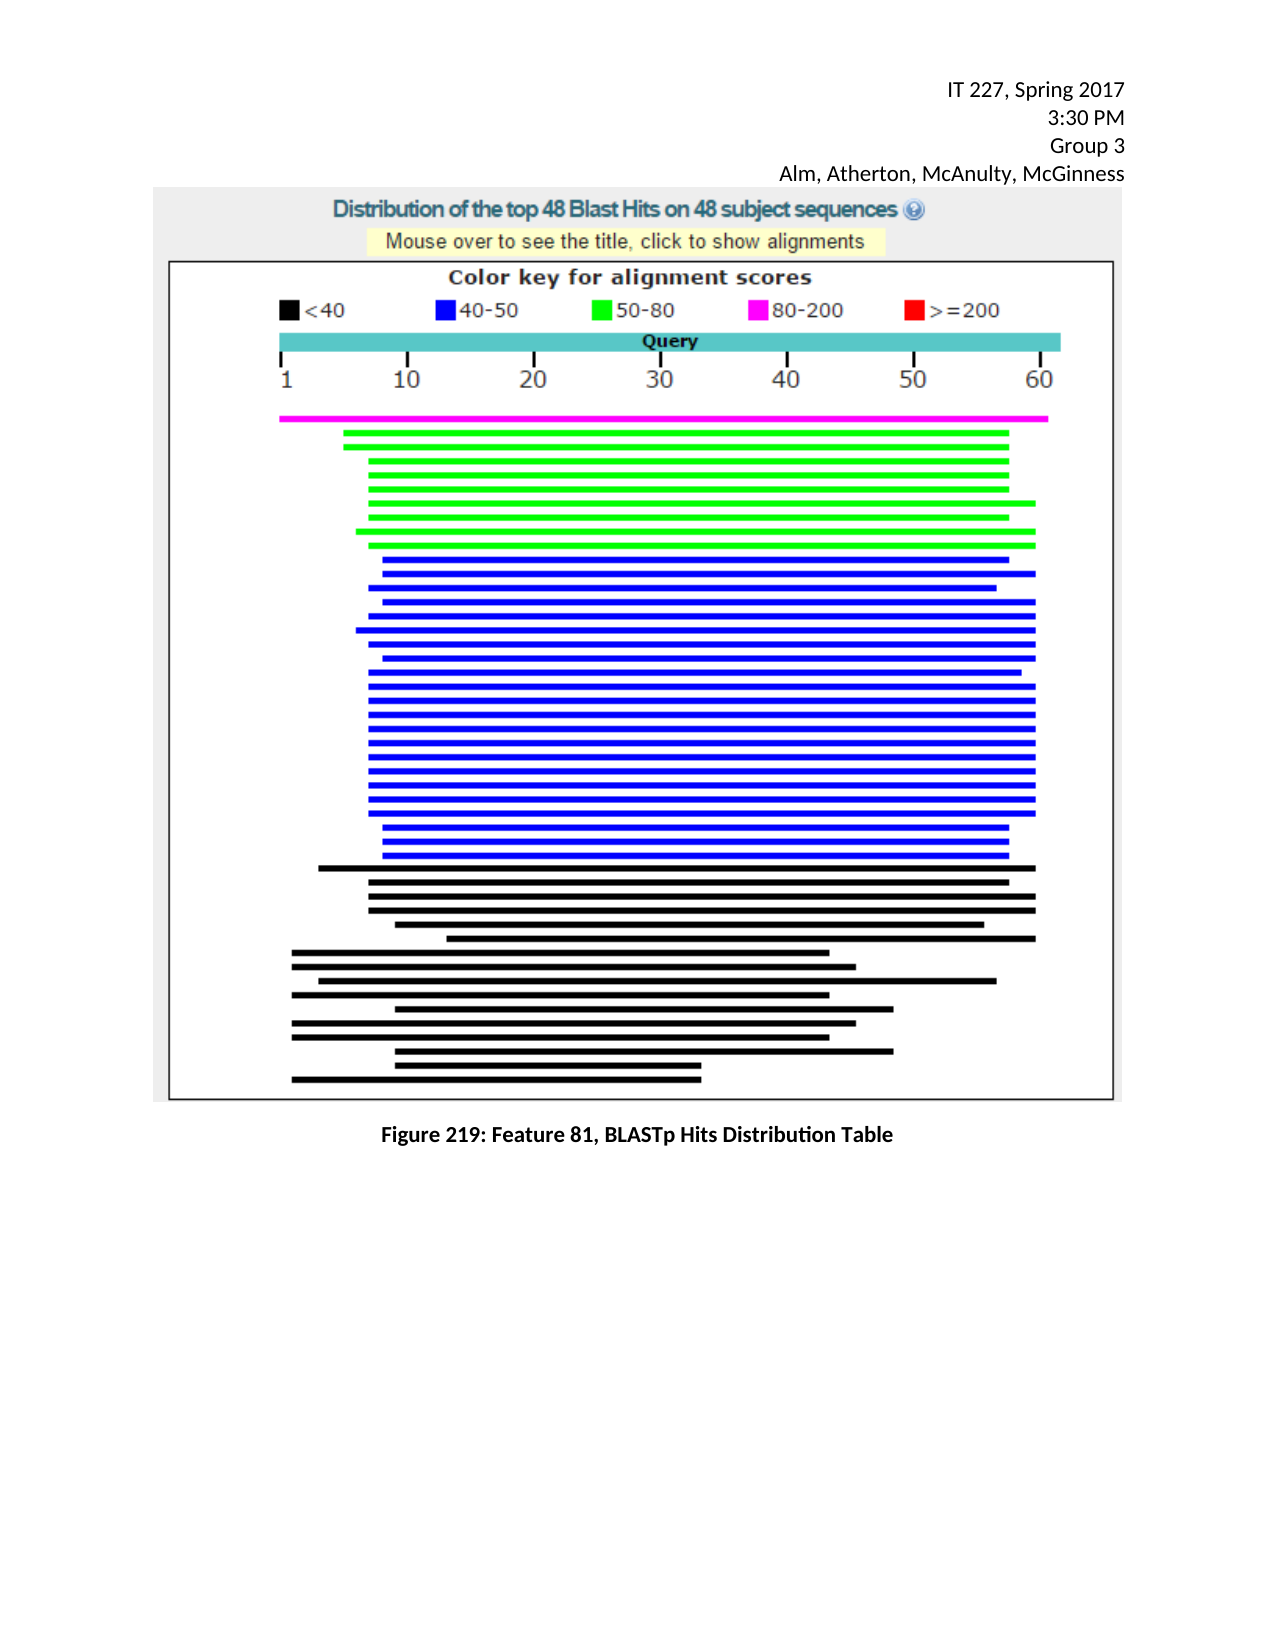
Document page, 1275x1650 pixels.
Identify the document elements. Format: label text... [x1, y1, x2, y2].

text Figure 219: Feature 81, BLASTp Hits Distribution Table [150, 1120, 1125, 1148]
picture [153, 187, 1122, 1102]
